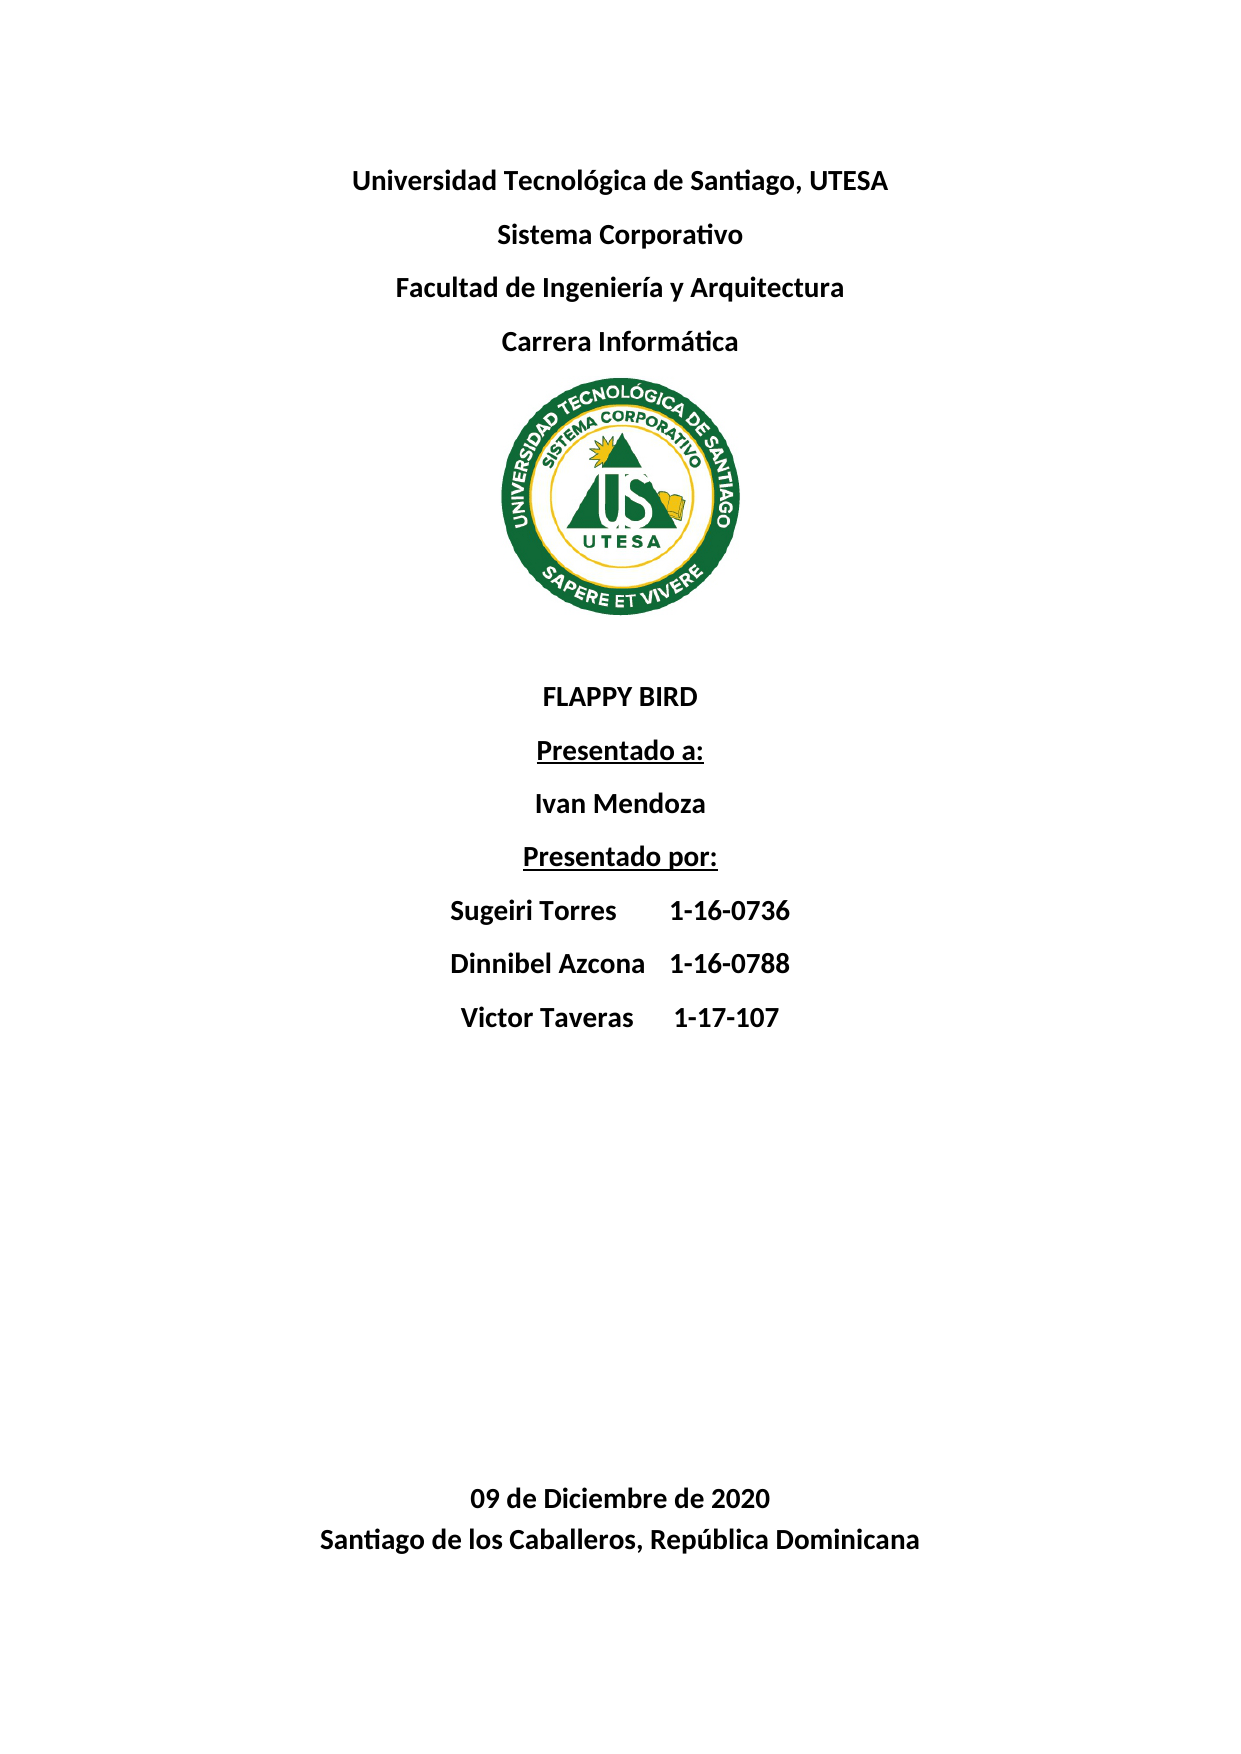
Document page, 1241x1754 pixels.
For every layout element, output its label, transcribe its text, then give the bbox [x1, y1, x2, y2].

text Ivan Mendoza [187, 785, 1053, 821]
text Victor Taveras 1-17-107 [187, 999, 1053, 1034]
text Presentado por: [187, 838, 1053, 874]
picture [499, 376, 741, 617]
text 09 de Diciembre de 2020 [187, 1480, 1053, 1515]
text Universidad Tecnológica de Santiago, UTESA [187, 162, 1053, 198]
text Sugeiri Torres 1-16-0736 [187, 892, 1053, 928]
text Santiago de los Caballeros, República Dominicana [187, 1521, 1053, 1556]
text Carrera Informática [187, 323, 1053, 358]
text Facultad de Ingeniería y Arquitectura [187, 269, 1053, 305]
text Presentado a: [187, 732, 1053, 767]
text FLAPPY BIRD [187, 678, 1053, 714]
text Dinnibel Azcona 1-16-0788 [187, 945, 1053, 981]
text Sistema Corporativo [187, 216, 1053, 252]
